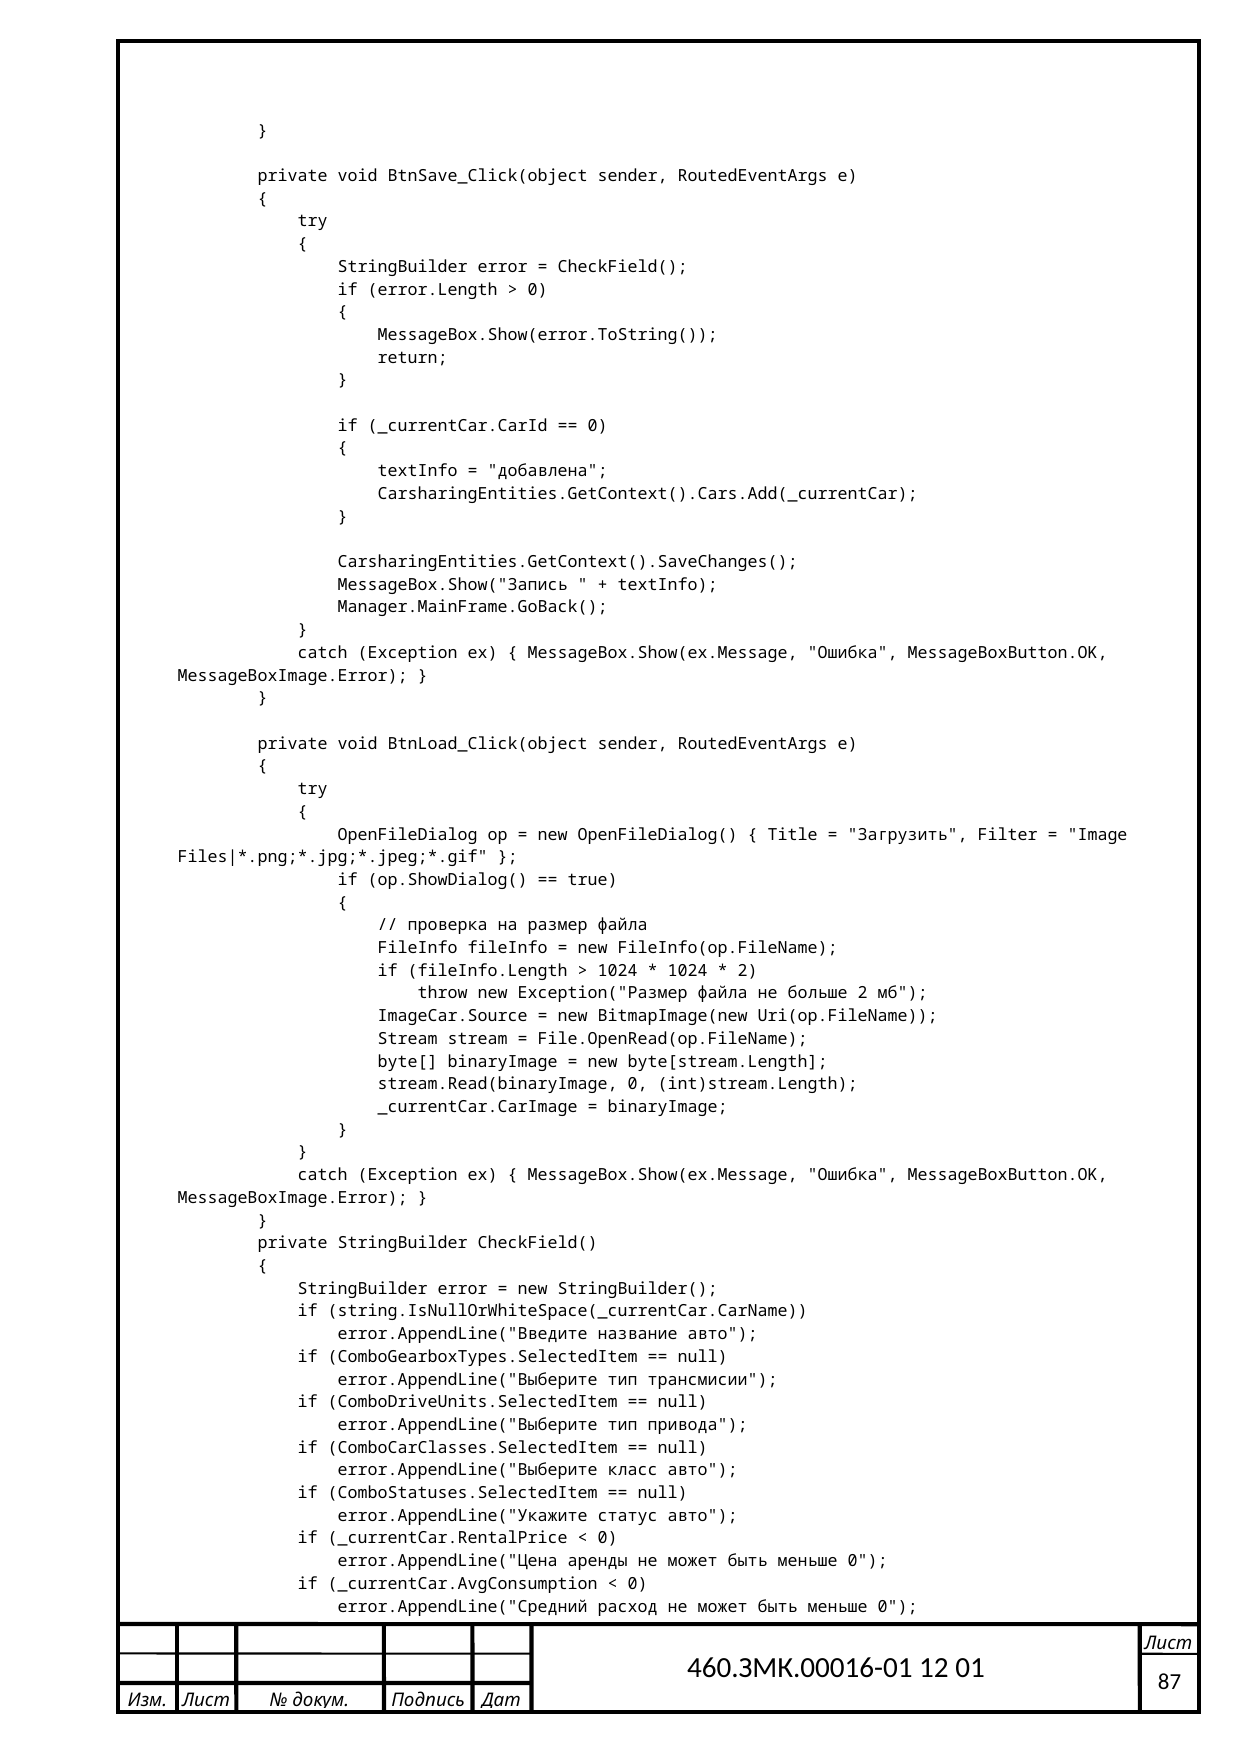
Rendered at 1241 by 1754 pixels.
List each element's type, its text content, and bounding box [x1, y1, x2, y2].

text Manager.MainFrame.GoBack(); [177, 595, 1152, 618]
text } [177, 1117, 1152, 1140]
text if (ComboDriveUnits.SelectedItem == null) [177, 1390, 1152, 1412]
text if (ComboGearboxTypes.SelectedItem == null) [177, 1344, 1152, 1367]
text if (_currentCar.AvgConsumption < 0) [177, 1571, 1152, 1594]
text FileInfo fileInfo = new FileInfo(op.FileName); [177, 936, 1152, 958]
text if (ComboCarClasses.SelectedItem == null) [177, 1435, 1152, 1458]
text if (fileInfo.Length > 1024 * 1024 * 2) [177, 958, 1152, 981]
text MessageBox.Show(error.ToString()); [177, 322, 1152, 345]
text error.AppendLine("Укажите статус авто"); [177, 1503, 1152, 1526]
text // проверка на размер файла [177, 913, 1152, 936]
text MessageBox.Show("Запись " + textInfo); [177, 572, 1152, 595]
text { [177, 436, 1152, 459]
text { [177, 186, 1152, 209]
text } [177, 1208, 1152, 1231]
text } [177, 118, 1152, 141]
text CarsharingEntities.GetContext().SaveChanges(); [177, 549, 1152, 572]
text error.AppendLine("Выберите тип трансмисии"); [177, 1367, 1152, 1390]
text return; [177, 345, 1152, 368]
text private void BtnSave_Click(object sender, RoutedEventArgs e) [177, 163, 1152, 186]
text throw new Exception("Размер файла не больше 2 мб"); [177, 981, 1152, 1004]
text { [177, 1253, 1152, 1276]
text textInfo = "добавлена"; [177, 459, 1152, 481]
text error.AppendLine("Выберите класс авто"); [177, 1458, 1152, 1481]
text } [177, 618, 1152, 640]
text } [177, 1140, 1152, 1163]
text OpenFileDialog op = new OpenFileDialog() { Title = "Загрузить", Filter = "Image Files|*.png;*.jpg;*.jpeg;*.gif" }; [177, 822, 1152, 867]
text try [177, 777, 1152, 799]
text private void BtnLoad_Click(object sender, RoutedEventArgs e) [177, 731, 1152, 754]
text private StringBuilder CheckField() [177, 1231, 1152, 1253]
text error.AppendLine("Введите название авто"); [177, 1322, 1152, 1344]
text catch (Exception ex) { MessageBox.Show(ex.Message, "Ошибка", MessageBoxButton.OK, MessageBoxImage.Error); } [177, 640, 1152, 686]
text { [177, 799, 1152, 822]
text Stream stream = File.OpenRead(op.FileName); [177, 1026, 1152, 1049]
text } [177, 504, 1152, 527]
text if (error.Length > 0) [177, 277, 1152, 300]
text byte[] binaryImage = new byte[stream.Length]; [177, 1049, 1152, 1072]
text if (string.IsNullOrWhiteSpace(_currentCar.CarName)) [177, 1299, 1152, 1322]
text { [177, 300, 1152, 322]
text error.AppendLine("Средний расход не может быть меньше 0"); [177, 1594, 1152, 1617]
text StringBuilder error = CheckField(); [177, 254, 1152, 277]
text if (_currentCar.CarId == 0) [177, 413, 1152, 436]
text StringBuilder error = new StringBuilder(); [177, 1276, 1152, 1299]
text ImageCar.Source = new BitmapImage(new Uri(op.FileName)); [177, 1004, 1152, 1026]
text try [177, 209, 1152, 232]
text { [177, 754, 1152, 777]
text } [177, 368, 1152, 391]
text { [177, 890, 1152, 913]
text if (op.ShowDialog() == true) [177, 867, 1152, 890]
text stream.Read(binaryImage, 0, (int)stream.Length); [177, 1072, 1152, 1094]
text error.AppendLine("Цена аренды не может быть меньше 0"); [177, 1549, 1152, 1571]
text error.AppendLine("Выберите тип привода"); [177, 1412, 1152, 1435]
text catch (Exception ex) { MessageBox.Show(ex.Message, "Ошибка", MessageBoxButton.OK, MessageBoxImage.Error); } [177, 1163, 1152, 1208]
text _currentCar.CarImage = binaryImage; [177, 1094, 1152, 1117]
text if (_currentCar.RentalPrice < 0) [177, 1526, 1152, 1549]
text } [177, 686, 1152, 708]
text { [177, 232, 1152, 254]
text if (ComboStatuses.SelectedItem == null) [177, 1481, 1152, 1503]
text CarsharingEntities.GetContext().Cars.Add(_currentCar); [177, 481, 1152, 504]
